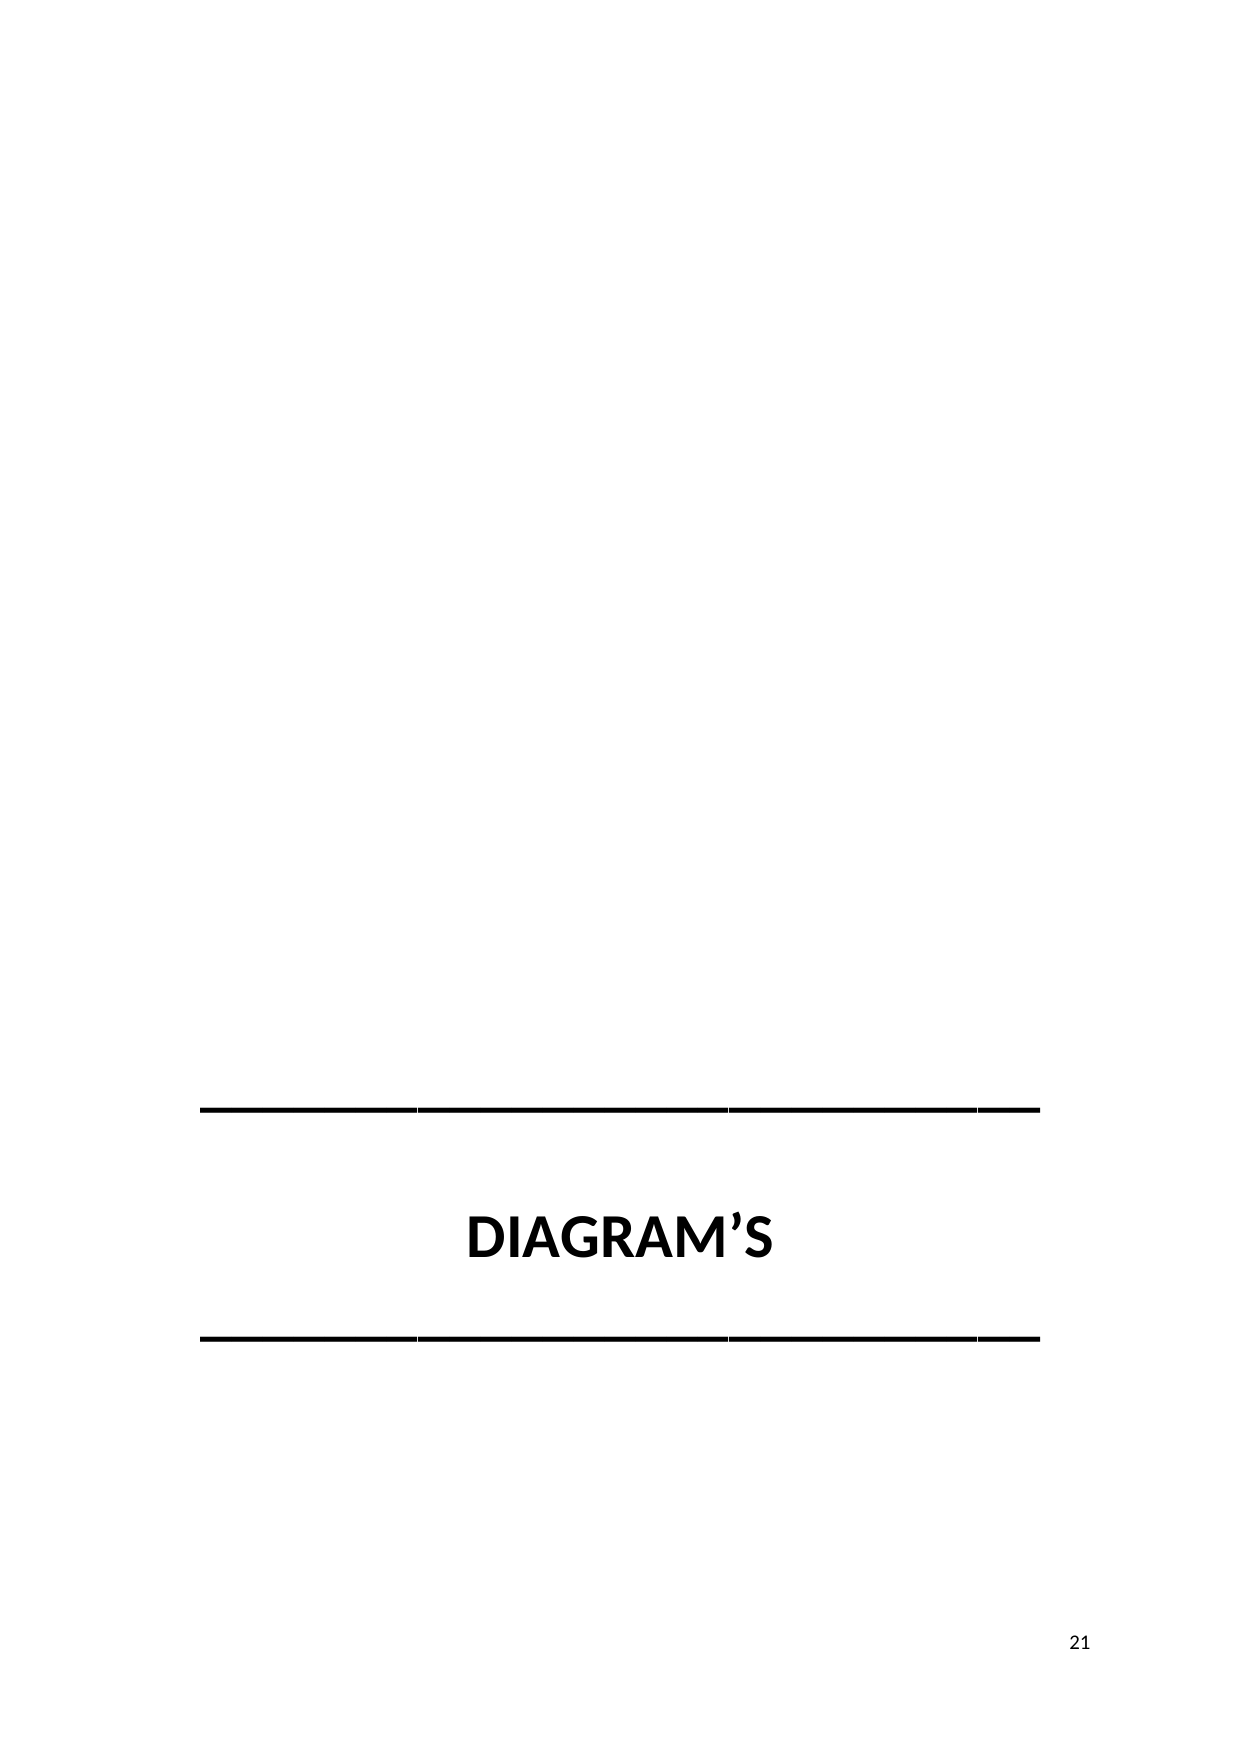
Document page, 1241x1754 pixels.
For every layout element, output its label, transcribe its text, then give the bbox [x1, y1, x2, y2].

text ___________________________ [150, 1273, 1090, 1349]
text DIAGRAM’S [150, 1196, 1090, 1273]
text ___________________________ [150, 1044, 1090, 1120]
